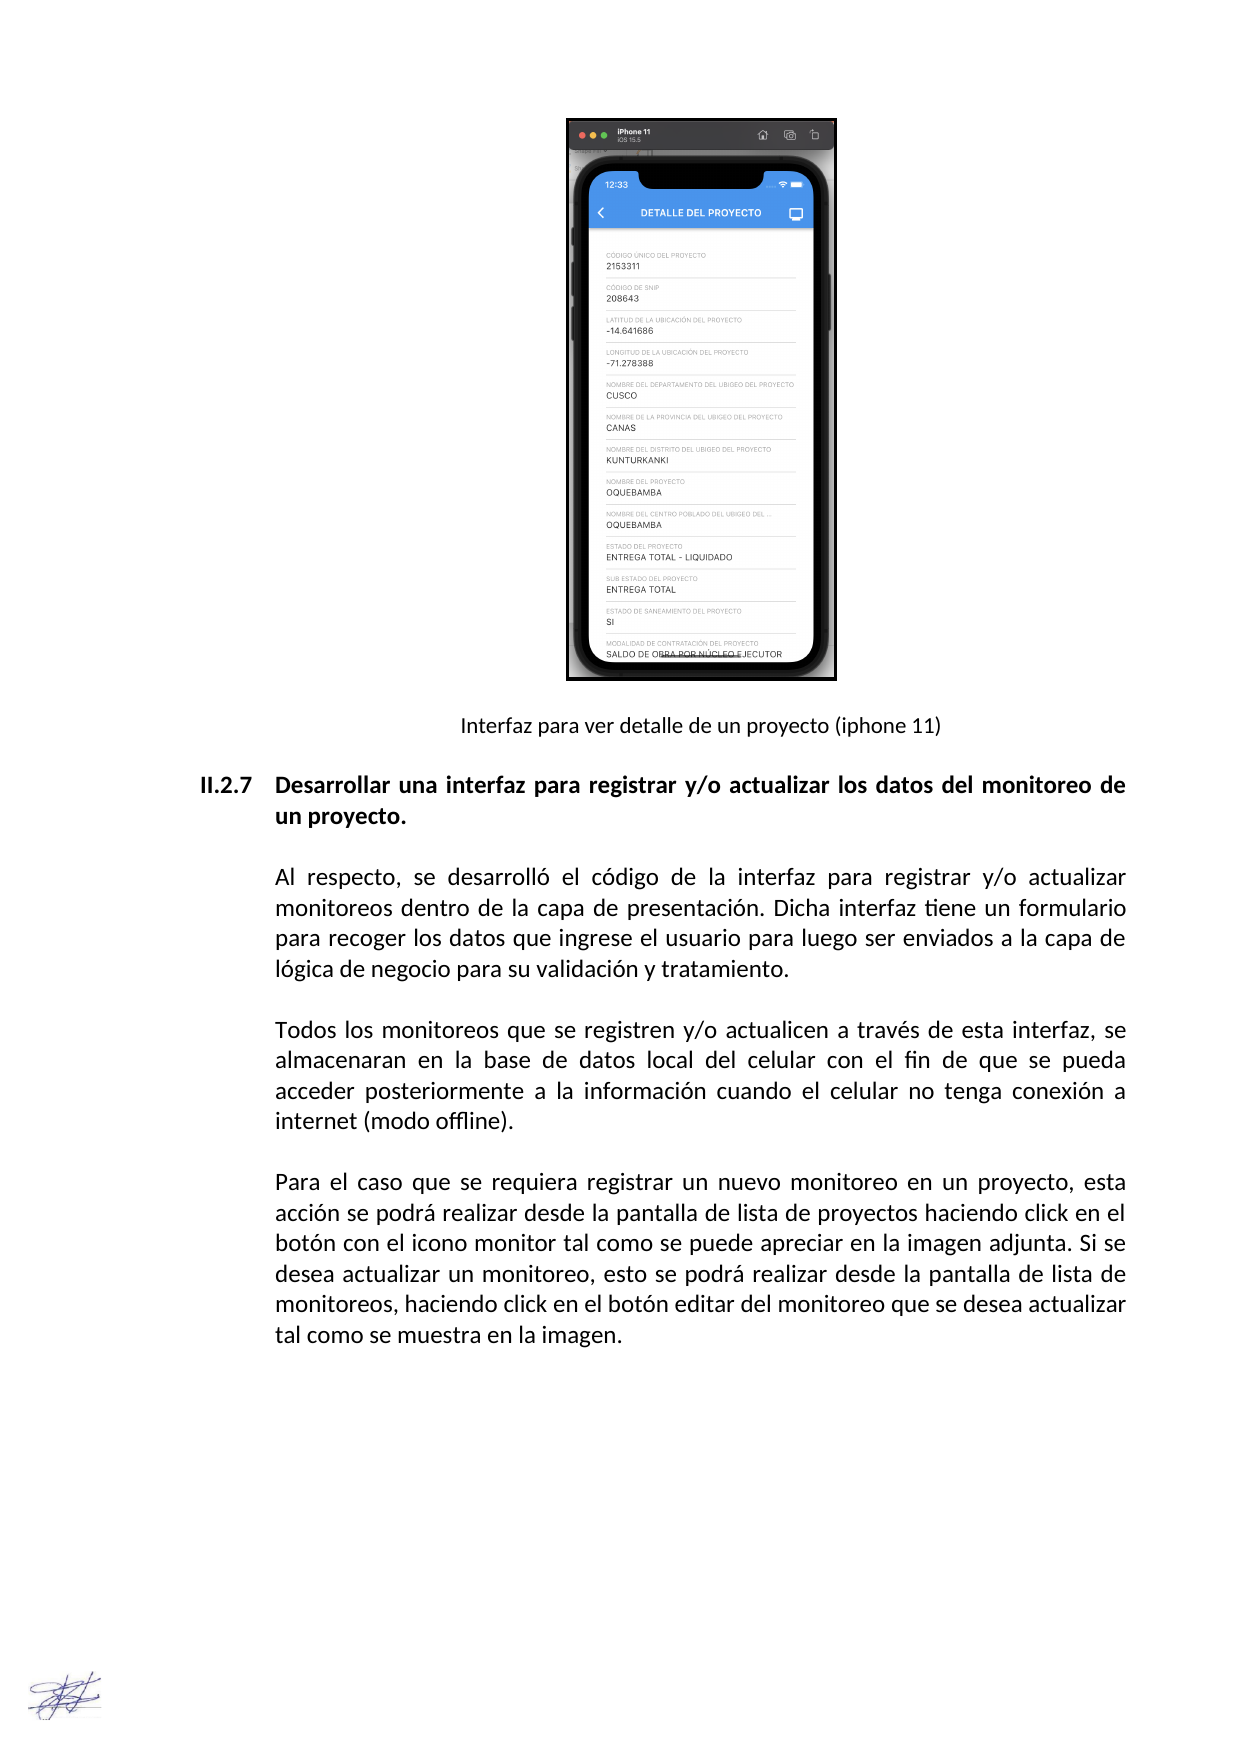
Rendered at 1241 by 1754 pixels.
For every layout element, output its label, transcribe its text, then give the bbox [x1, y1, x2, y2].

list Todos los monitoreos que se registren y/o actualicen a través de esta interfaz, se almacenaran en la base de datos local del celular con el fin de que se pueda acceder posteriormente a la información cuando el celular no tenga conexión a internet (modo offline). [275, 1014, 1128, 1136]
picture [28, 1671, 102, 1721]
list Al respecto, se desarrolló el código de la interfaz para registrar y/o actualizar monitoreos dentro de la capa de presentación. Dicha interfaz tiene un formulario para recoger los datos que ingrese el usuario para luego ser enviados a la capa de lógica de negocio para su validación y tratamiento. [275, 861, 1128, 983]
list Para el caso que se requiera registrar un nuevo monitoreo en un proyecto, esta acción se podrá realizar desde la pantalla de lista de proyectos haciendo click en el botón con el icono monitor tal como se puede apreciar en la imagen adjunta. Si se desea actualizar un monitoreo, esto se podrá realizar desde la pantalla de lista de monitoreos, haciendo click en el botón editar del monitoreo que se desea actualizar tal como se muestra en la imagen. [275, 1166, 1128, 1349]
picture [569, 121, 834, 677]
list Desarrollar una interfaz para registrar y/o actualizar los datos del monitoreo de un proyecto. [200, 770, 1128, 831]
list Interfaz para ver detalle de un proyecto (iphone 11) [275, 711, 1128, 739]
